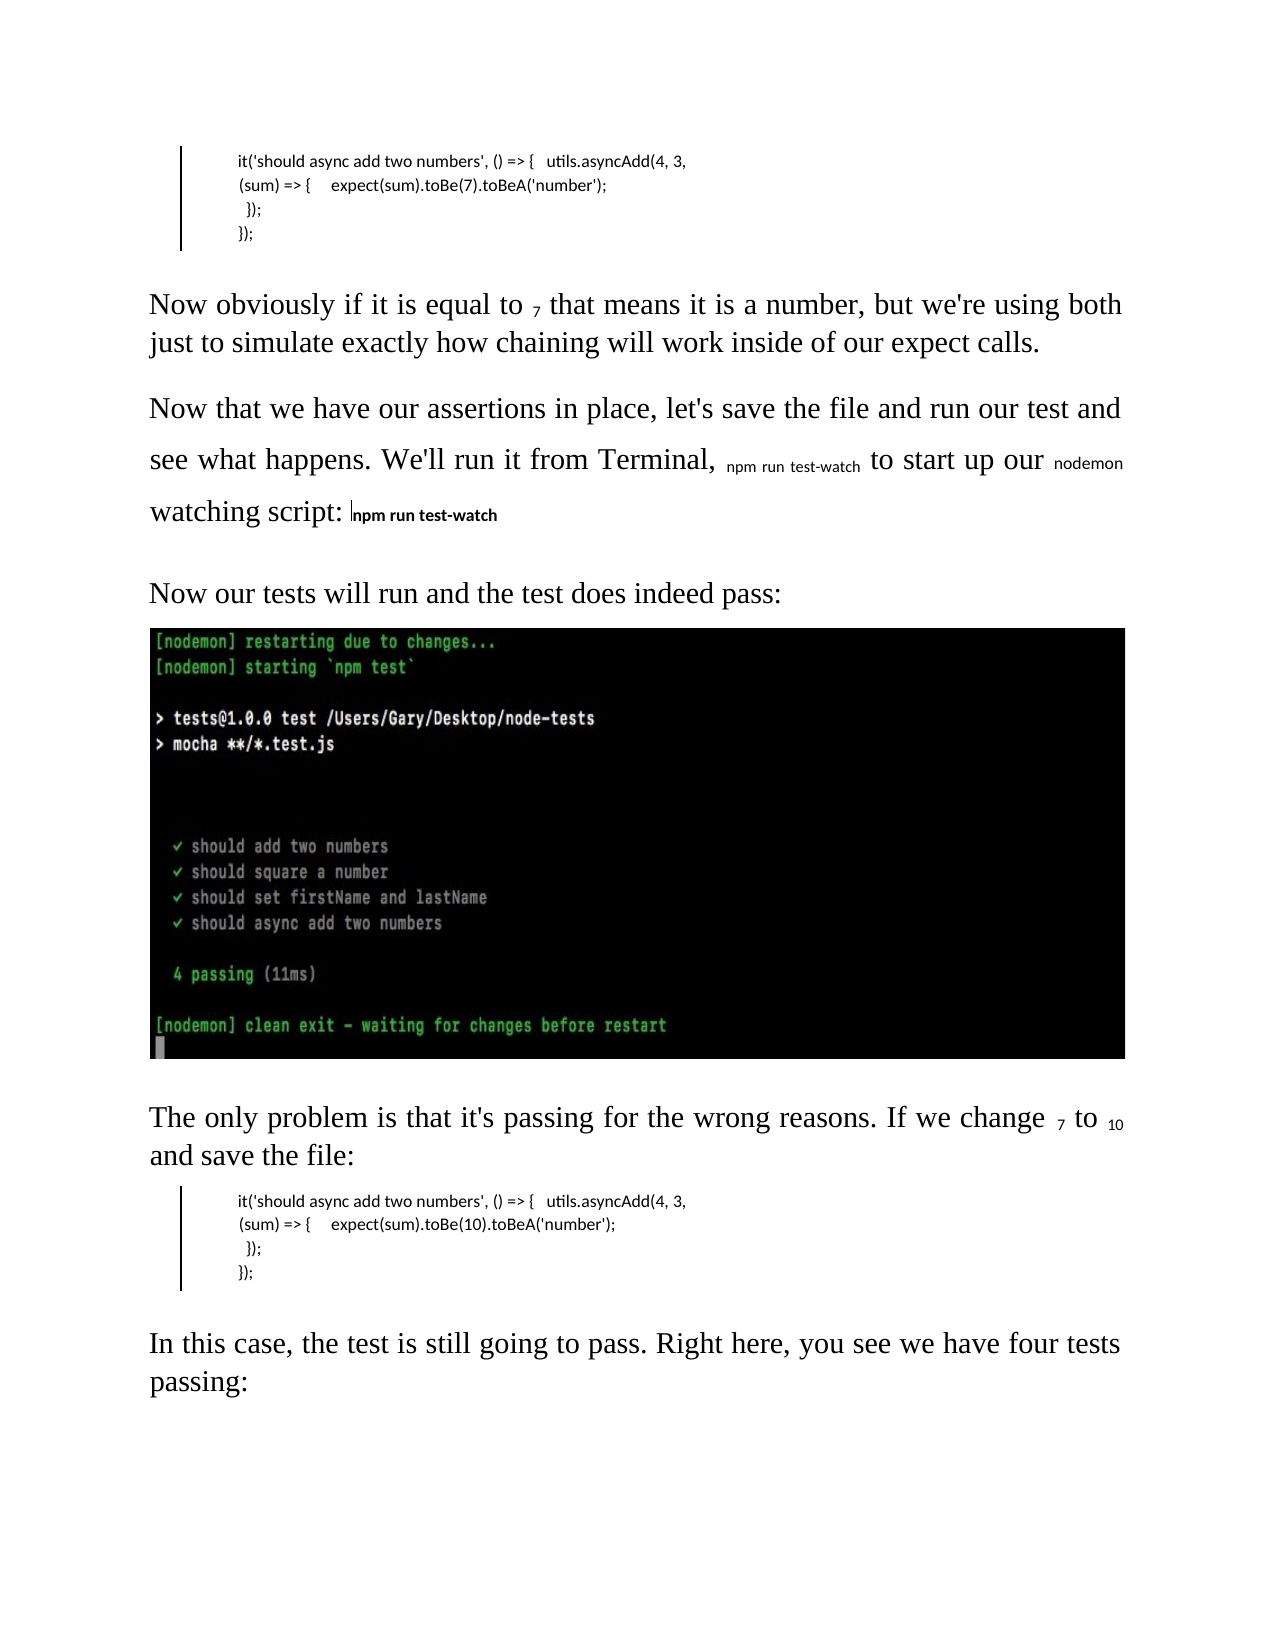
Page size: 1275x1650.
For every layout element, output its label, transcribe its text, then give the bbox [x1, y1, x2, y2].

text }); [187, 198, 695, 219]
text The only problem is that it's passing for the wrong reasons. If we change 7 to 10 and save the file: [148, 1099, 1123, 1172]
text Now that we have our assertions in place, let's save the file and run our test and see what happens. We'll run it from Terminal, npm run test-watch to start up our nodemon watching script: npm run test-watch [148, 390, 1123, 528]
text In this case, the test is still going to pass. Right here, you see we have four tests passing: [148, 1326, 1123, 1398]
picture [150, 628, 1125, 1059]
text }); [187, 222, 695, 243]
text Now our tests will run and the test does indeed pass: [148, 576, 1123, 610]
text it('should async add two numbers', () => { utils.asyncAdd(4, 3, (sum) => { expect(sum).toBe(10).toBeA('number'); [187, 1190, 695, 1235]
text }); [187, 1237, 695, 1259]
text Now obviously if it is equal to 7 that means it is a number, but we're using both just to simulate exactly how chaining will work inside of our expect calls. [148, 286, 1123, 359]
text it('should async add two numbers', () => { utils.asyncAdd(4, 3, (sum) => { expect(sum).toBe(7).toBeA('number'); [187, 150, 695, 195]
text }); [187, 1262, 695, 1283]
